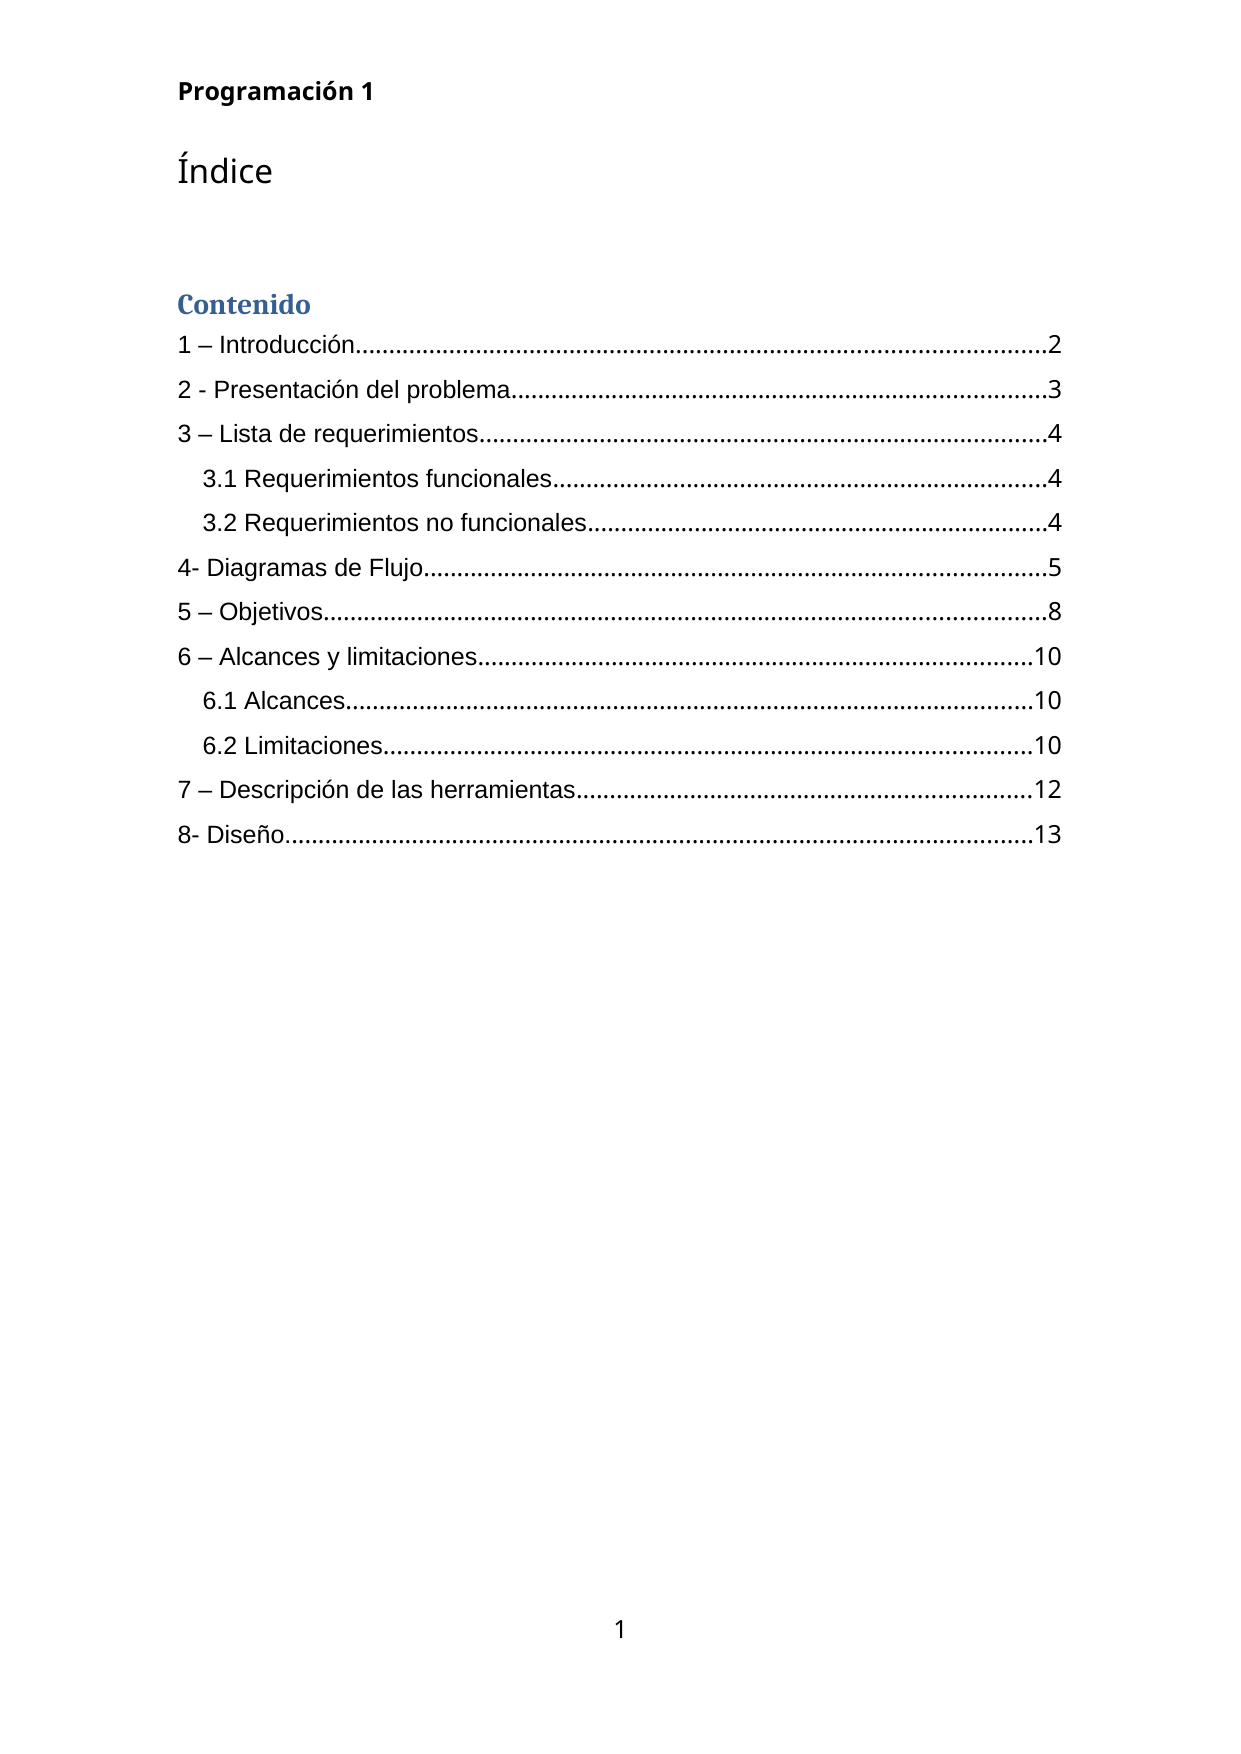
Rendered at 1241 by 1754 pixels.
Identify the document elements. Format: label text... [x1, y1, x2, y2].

text Índice [177, 148, 1063, 193]
